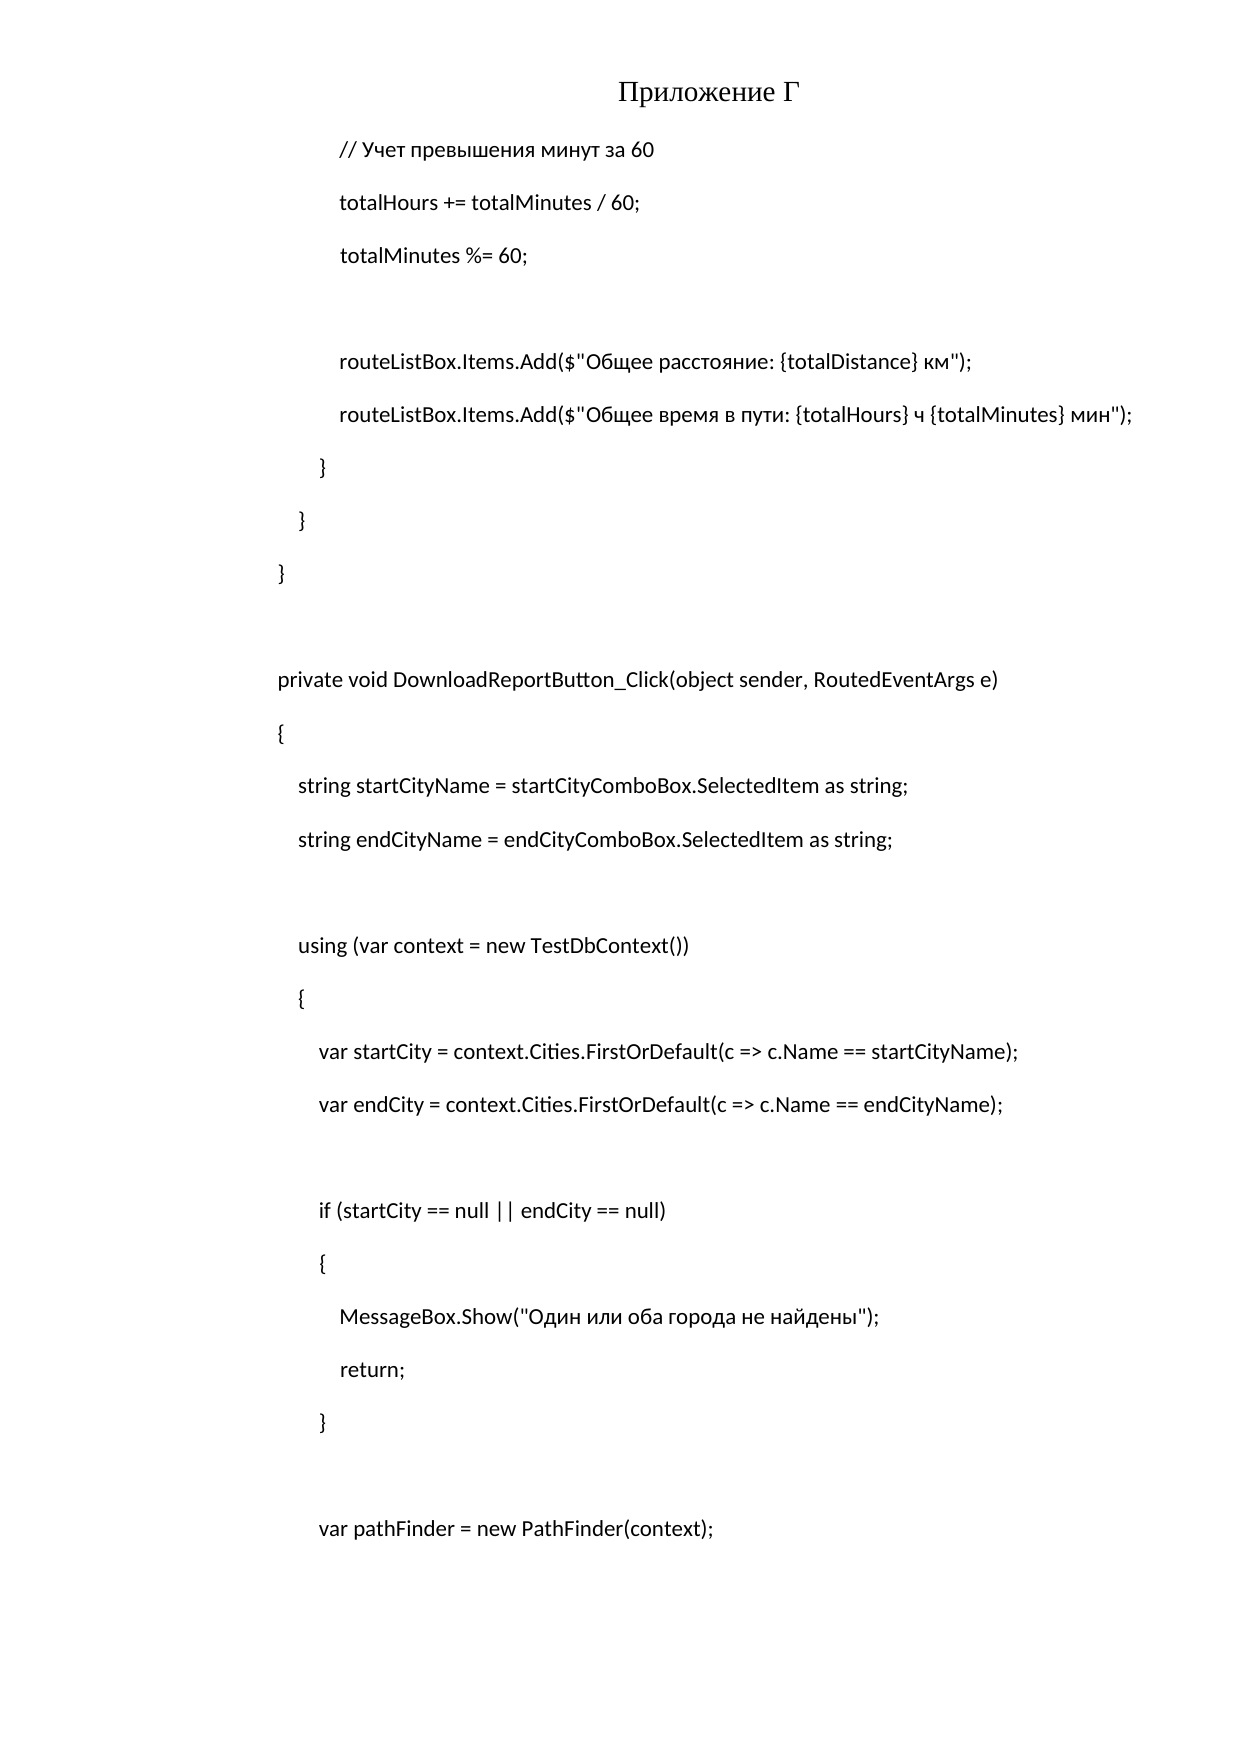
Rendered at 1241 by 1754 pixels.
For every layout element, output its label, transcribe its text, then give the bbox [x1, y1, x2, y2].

text return; [236, 1355, 1181, 1383]
text routeListBox.Items.Add($"Общее расстояние: {totalDistance} км"); [236, 347, 1181, 376]
text } [236, 507, 1181, 534]
text var pathFinder = new PathFinder(context); [236, 1514, 1181, 1542]
text using (var context = new TestDbContext()) [236, 931, 1181, 959]
text totalMinutes %= 60; [236, 241, 1181, 269]
text { [236, 1249, 1181, 1277]
text private void DownloadReportButton_Click(object sender, RoutedEventArgs e) [236, 666, 1181, 694]
text var startCity = context.Cities.FirstOrDefault(c => c.Name == startCityName); [236, 1037, 1181, 1065]
text var endCity = context.Cities.FirstOrDefault(c => c.Name == endCityName); [236, 1090, 1181, 1118]
text } [236, 1408, 1181, 1436]
text { [236, 984, 1181, 1012]
text MessageBox.Show("Один или оба города не найдены"); [236, 1302, 1181, 1330]
text } [236, 453, 1181, 482]
text { [236, 719, 1181, 747]
text if (startCity == null || endCity == null) [236, 1196, 1181, 1224]
text totalHours += totalMinutes / 60; [236, 188, 1181, 216]
text string endCityName = endCityComboBox.SelectedItem as string; [236, 825, 1181, 853]
text // Учет превышения минут за 60 [236, 135, 1181, 163]
text } [236, 559, 1181, 588]
text string startCityName = startCityComboBox.SelectedItem as string; [236, 772, 1181, 800]
text routeListBox.Items.Add($"Общее время в пути: {totalHours} ч {totalMinutes} мин"); [236, 401, 1181, 428]
